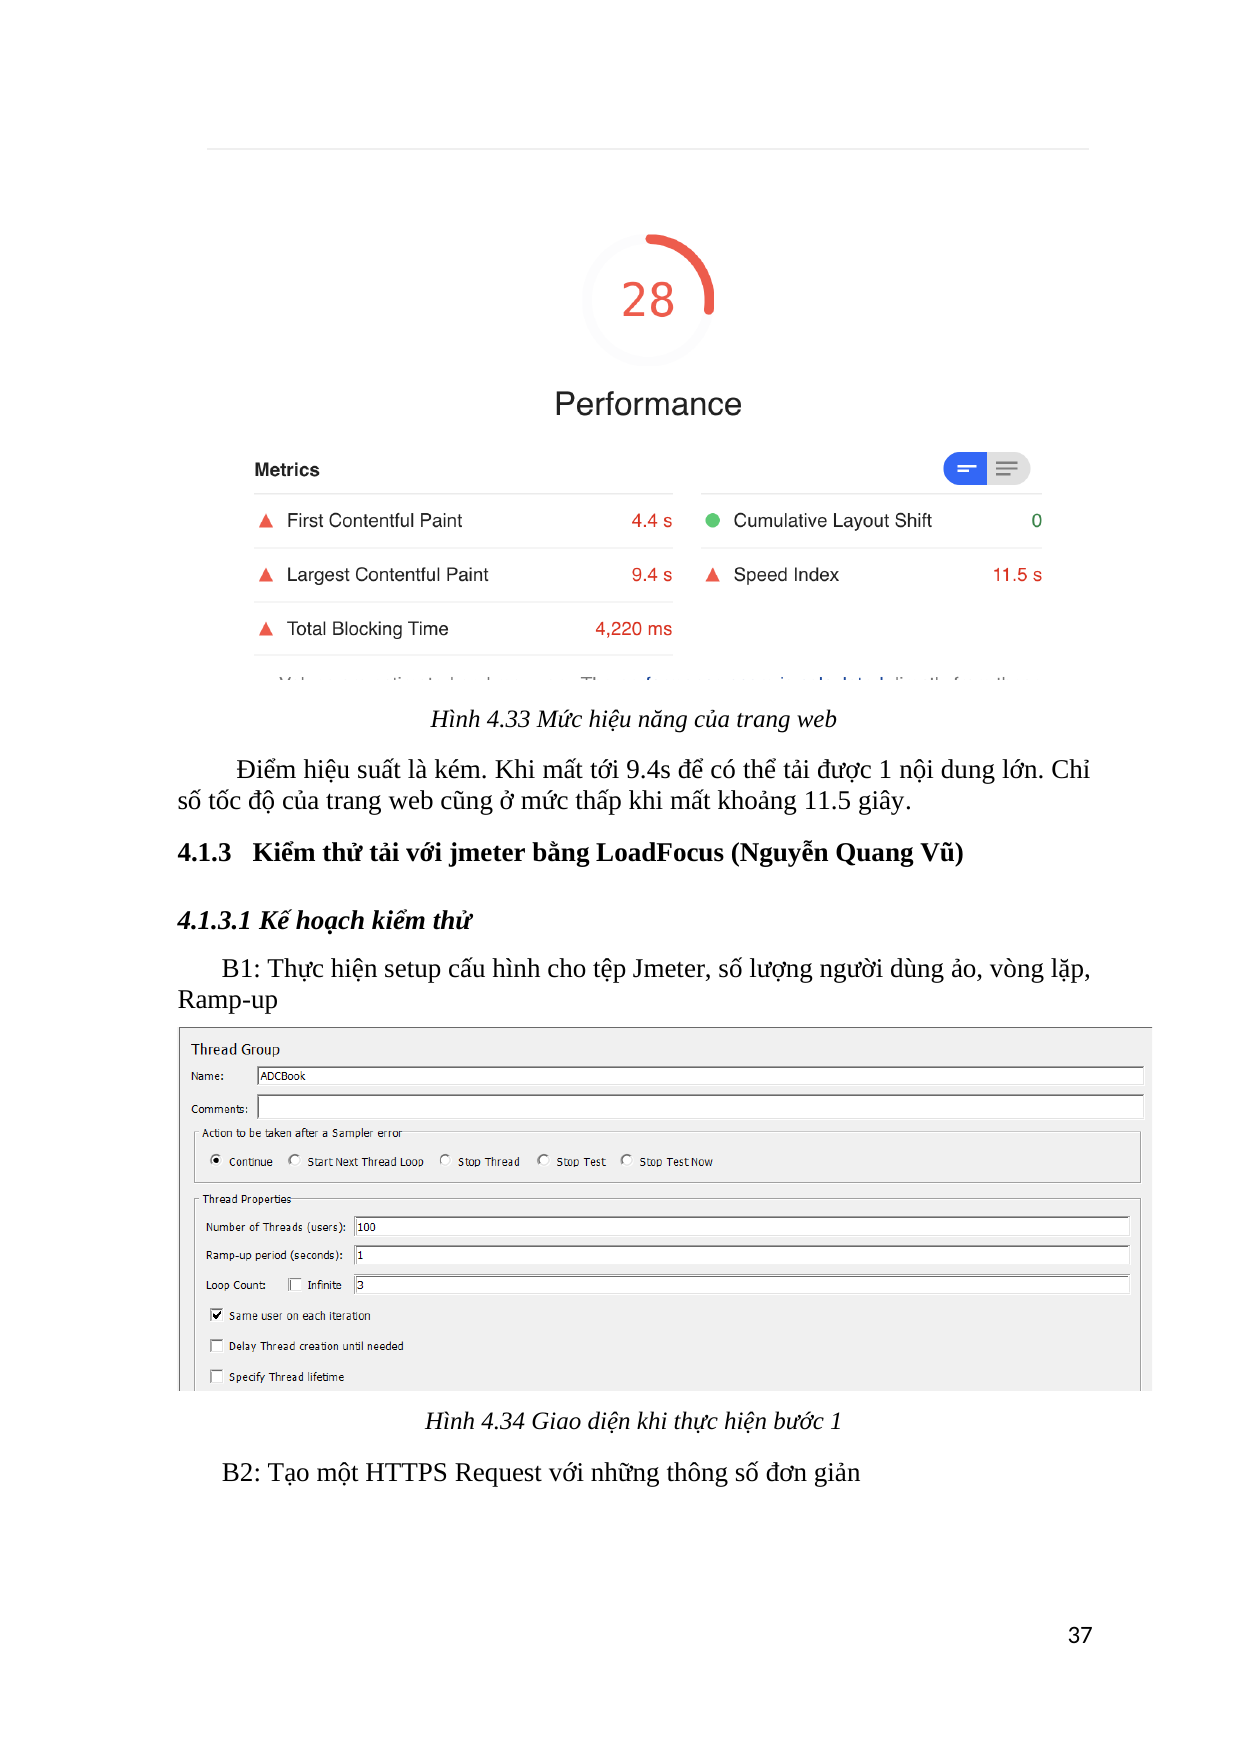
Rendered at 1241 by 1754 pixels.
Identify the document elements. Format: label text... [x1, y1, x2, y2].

subtitle Kế hoạch kiểm thử [177, 904, 1092, 935]
subtitle Kiểm thử tải với jmeter bằng LoadFocus (Nguyễn Quang Vũ) [177, 836, 1092, 868]
picture [177, 1027, 1153, 1391]
text Điểm hiệu suất là kém. Khi mất tới 9.4s để có thể tải được 1 nội dung lớn. Chỉ số tốc độ của trang web cũng ở mức thấp khi mất khoảng 11.5 giây. [177, 753, 1092, 816]
text B2: Tạo một HTTPS Request với những thông số đơn giản [177, 1456, 1092, 1487]
text B1: Thực hiện setup cấu hình cho tệp Jmeter, số lượng người dùng ảo, vòng lặp, Ramp-up [177, 952, 1092, 1014]
picture [177, 147, 1114, 680]
